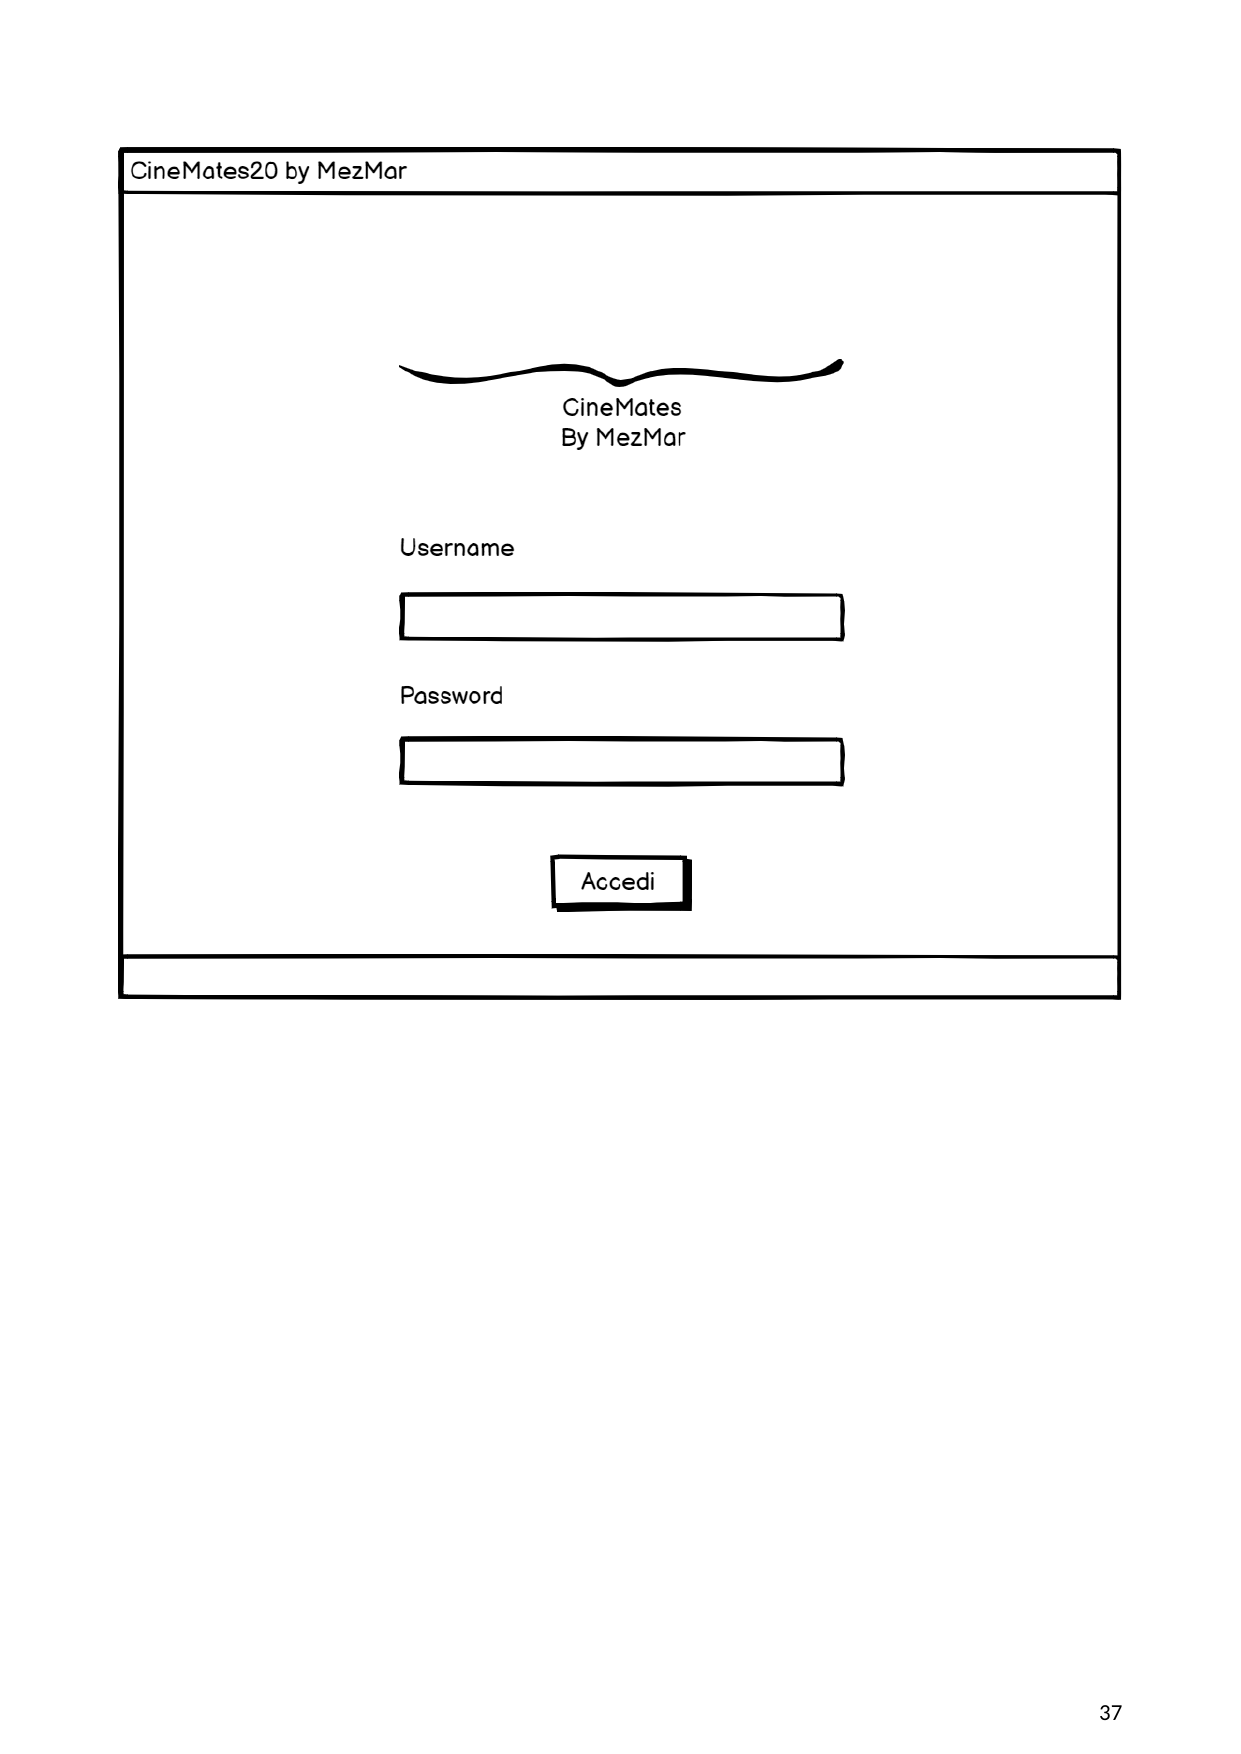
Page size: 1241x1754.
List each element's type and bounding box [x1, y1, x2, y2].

picture [118, 147, 1122, 1000]
